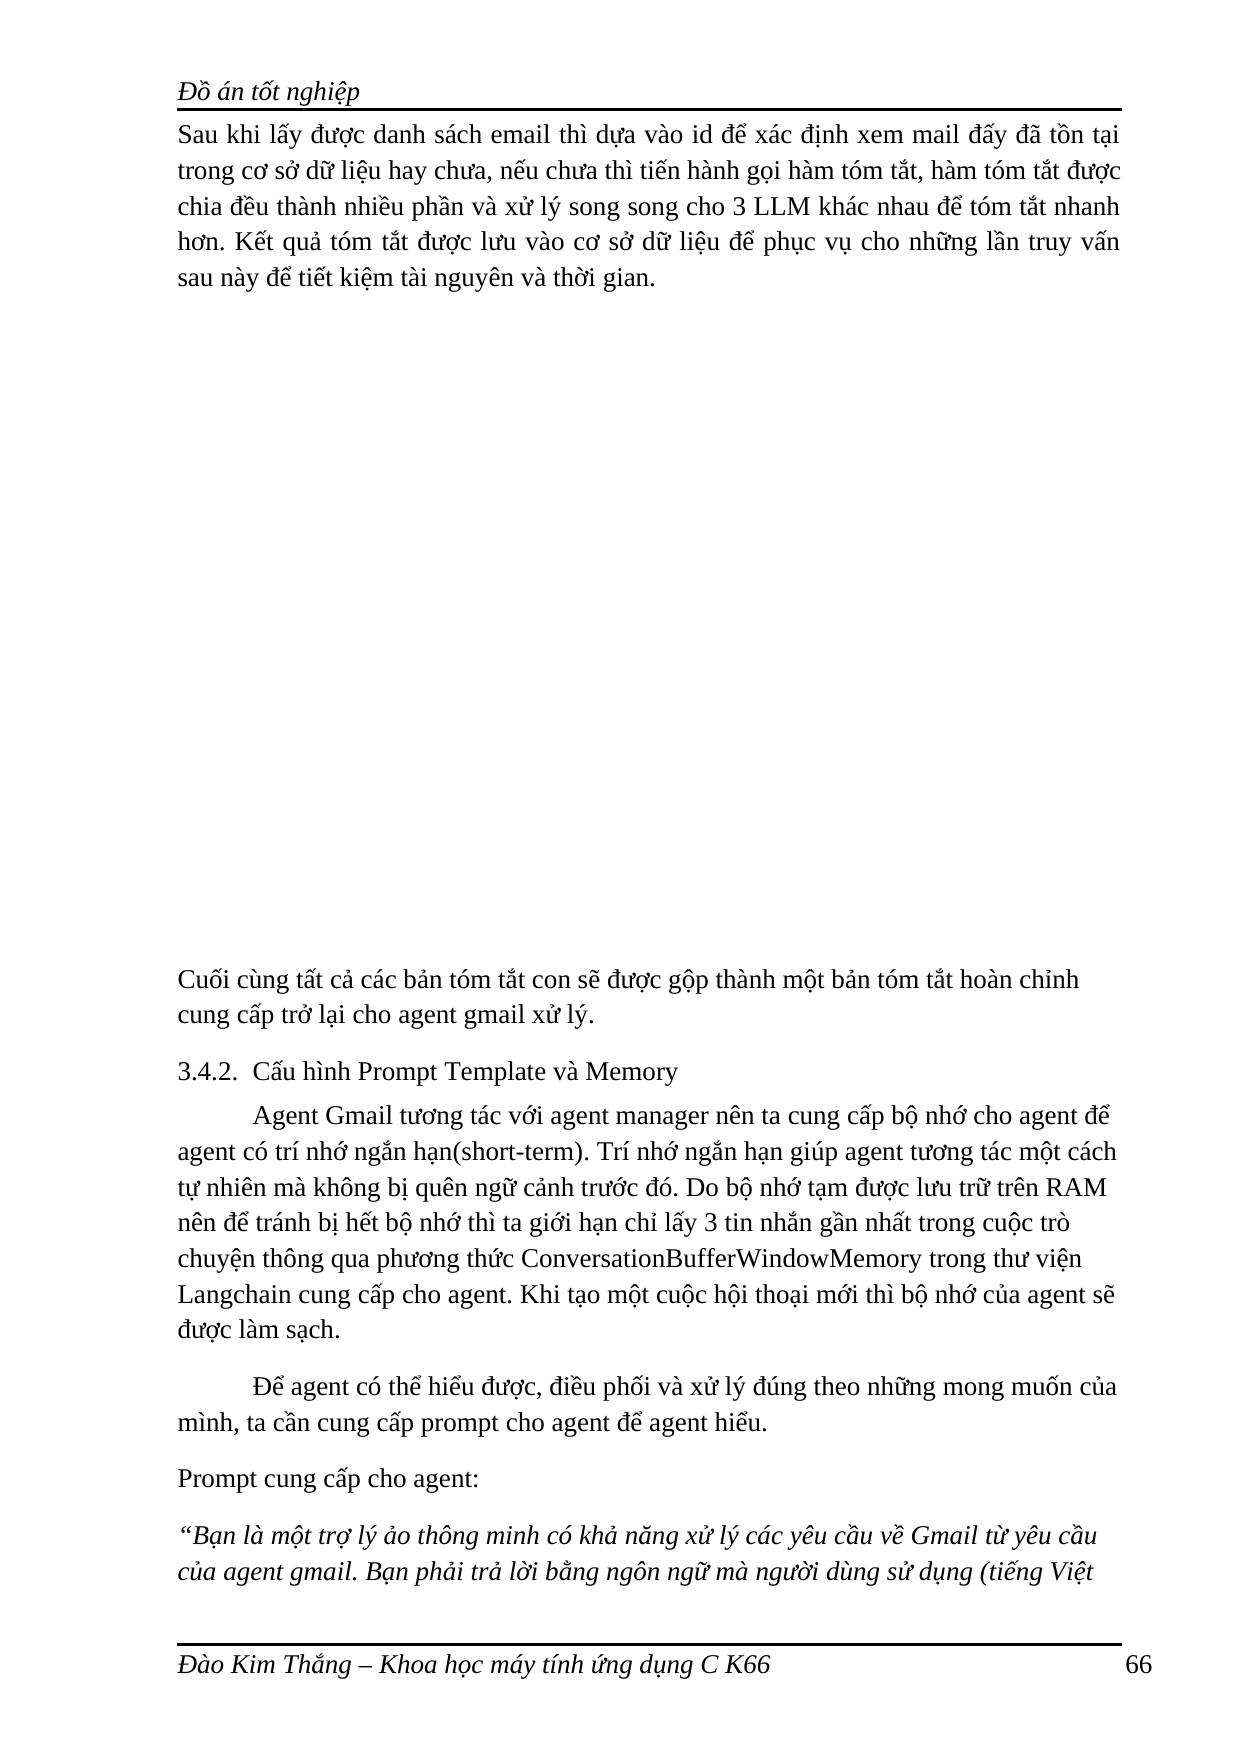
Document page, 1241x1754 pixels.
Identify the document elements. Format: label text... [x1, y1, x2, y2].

text Cuối cùng tất cả các bản tóm tắt con sẽ được gộp thành một bản tóm tắt hoàn chỉnh cung cấp trở lại cho agent gmail xử lý. [177, 318, 1122, 1030]
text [177, 1519, 1122, 1586]
text Prompt cung cấp cho agent: [177, 1462, 1122, 1493]
text Agent Gmail tương tác với agent manager nên ta cung cấp bộ nhớ cho agent để agent có trí nhớ ngắn hạn(short-term). Trí nhớ ngắn hạn giúp agent tương tác một cách tự nhiên mà không bị quên ngữ cảnh trước đó. Do bộ nhớ tạm được lưu trữ trên RAM nên để tránh bị hết bộ nhớ thì ta giới hạn chỉ lấy 3 tin nhắn gần nhất trong cuộc trò chuyện thông qua phương thức ConversationBufferWindowMemory trong thư viện Langchain cung cấp cho agent. Khi tạo một cuộc hội thoại mới thì bộ nhớ của agent sẽ được làm sạch. [177, 1099, 1122, 1345]
subtitle Cấu hình Prompt Template và Memory [177, 1055, 1122, 1086]
text Để agent có thể hiểu được, điều phối và xử lý đúng theo những mong muốn của mình, ta cần cung cấp prompt cho agent để agent hiểu. [177, 1370, 1122, 1437]
text Sau khi lấy được danh sách email thì dựa vào id để xác định xem mail đấy đã tồn tại trong cơ sở dữ liệu hay chưa, nếu chưa thì tiến hành gọi hàm tóm tắt, hàm tóm tắt được chia đều thành nhiều phần và xử lý song song cho 3 LLM khác nhau để tóm tắt nhanh hơn. Kết quả tóm tắt được lưu vào cơ sở dữ liệu để phục vụ cho những lần truy vấn sau này để tiết kiệm tài nguyên và thời gian. [177, 118, 1122, 292]
